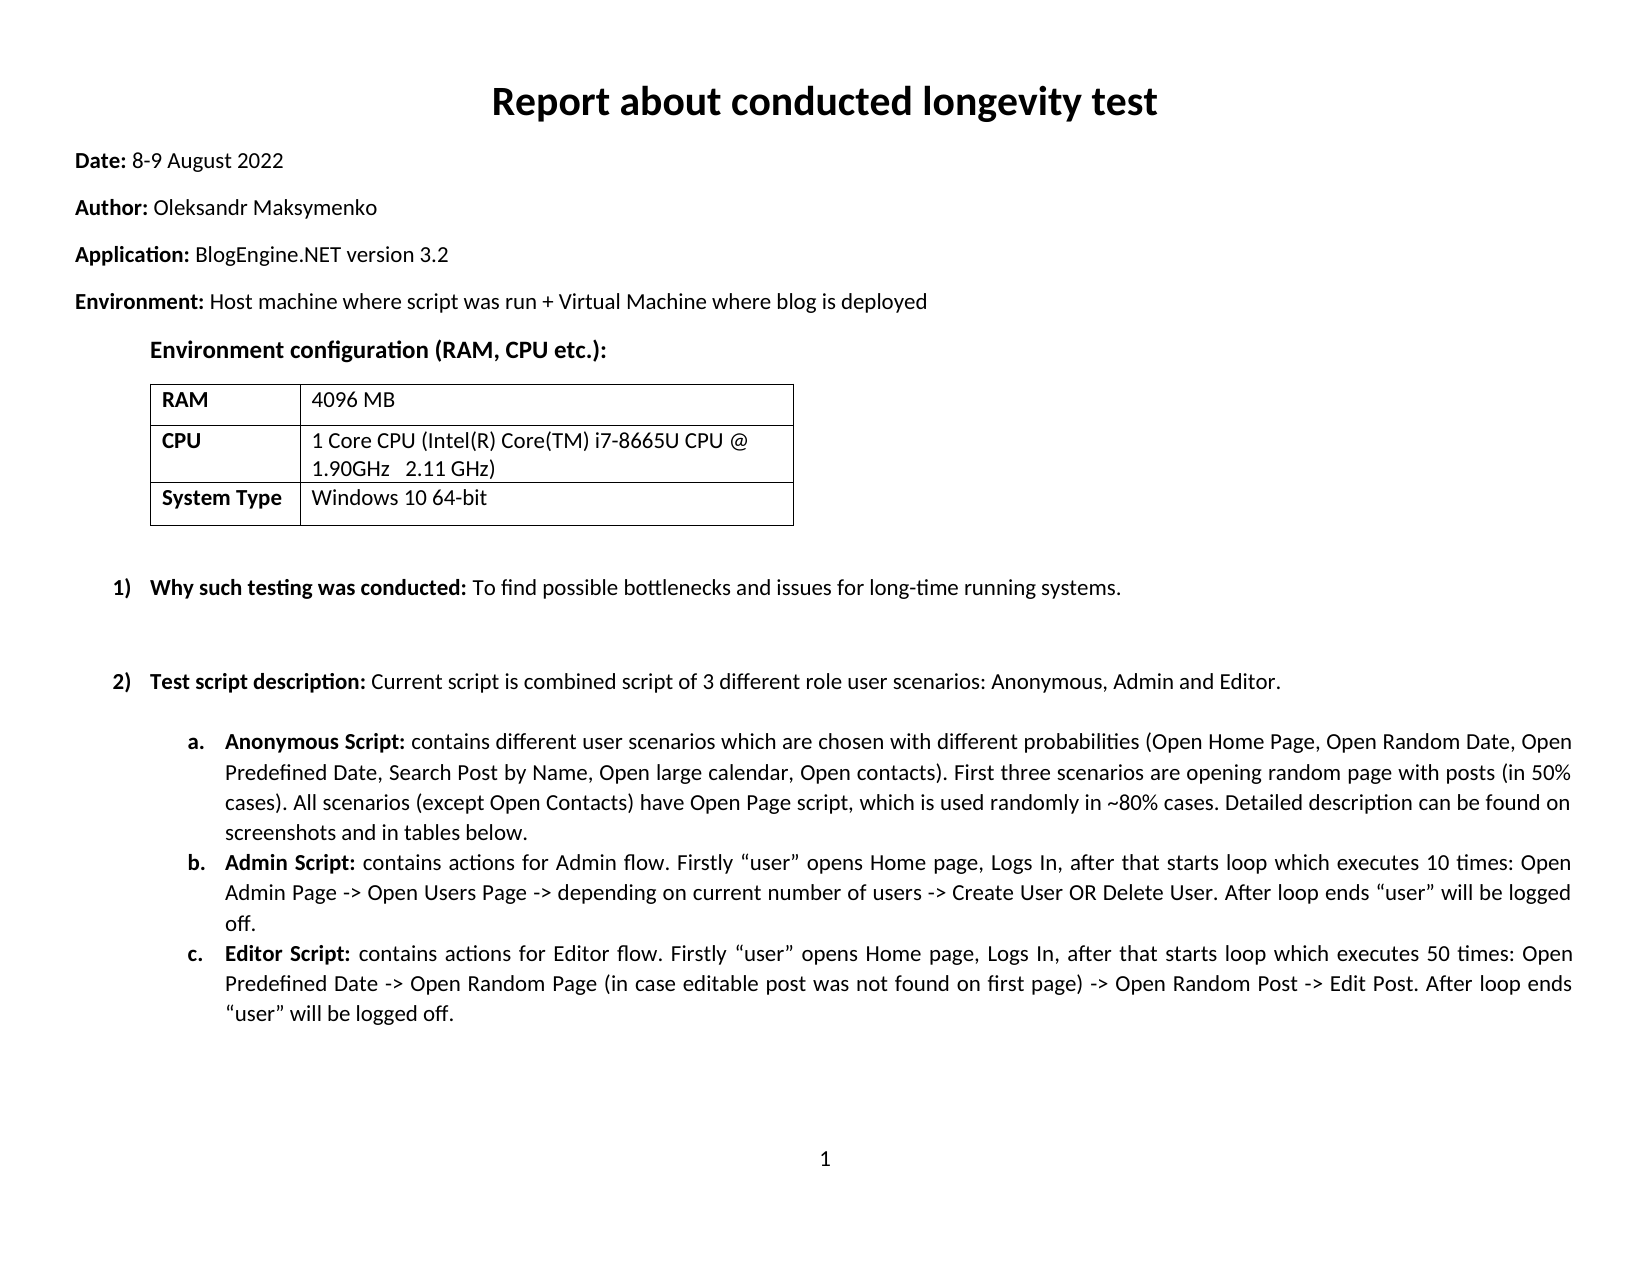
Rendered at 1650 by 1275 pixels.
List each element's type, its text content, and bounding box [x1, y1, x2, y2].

text Date: 8-9 August 2022 [75, 147, 1575, 174]
list Why such testing was conducted: To find possible bottlenecks and issues for long-time running systems. [112, 573, 1575, 601]
text Environment configuration (RAM, CPU etc.): [150, 334, 1575, 364]
list Editor Script: contains actions for Editor flow. Firstly “user” opens Home page, Logs In, after that starts loop which executes 50 times: Open Predefined Date -> Open Random Page (in case editable post was not found on first page) -> Open Random Post -> Edit Post. After loop ends “user” will be logged off. [187, 939, 1575, 1027]
text Author: Oleksandr Maksymenko [75, 193, 1575, 221]
text Environment: Host machine where script was run + Virtual Machine where blog is deployed [75, 287, 1575, 315]
table_cell 1 Core CPU (Intel(R) Core(TM) i7-8665U CPU @ 1.90GHz 2.11 GHz) [301, 426, 793, 482]
list Test script description: Current script is combined script of 3 different role user scenarios: Anonymous, Admin and Editor. [112, 667, 1575, 695]
list Admin Script: contains actions for Admin flow. Firstly “user” opens Home page, Logs In, after that starts loop which executes 10 times: Open Admin Page -> Open Users Page -> depending on current number of users -> Create User OR Delete User. After loop ends “user” will be logged off. [187, 848, 1575, 937]
table_header 4096 MB [301, 385, 793, 425]
table_header RAM [151, 385, 300, 425]
table_cell Windows 10 64-bit [301, 483, 793, 525]
text Report about conducted longevity test [75, 75, 1575, 126]
table_cell System Type [151, 483, 300, 525]
list Anonymous Script: contains different user scenarios which are chosen with different probabilities (Open Home Page, Open Random Date, Open Predefined Date, Search Post by Name, Open large calendar, Open contacts). First three scenarios are opening random page with posts (in 50% cases). All scenarios (except Open Contacts) have Open Page script, which is used randomly in ~80% cases. Detailed description can be found on screenshots and in tables below. [187, 727, 1575, 846]
text Application: BlogEngine.NET version 3.2 [75, 240, 1575, 268]
table_cell CPU [151, 426, 300, 482]
